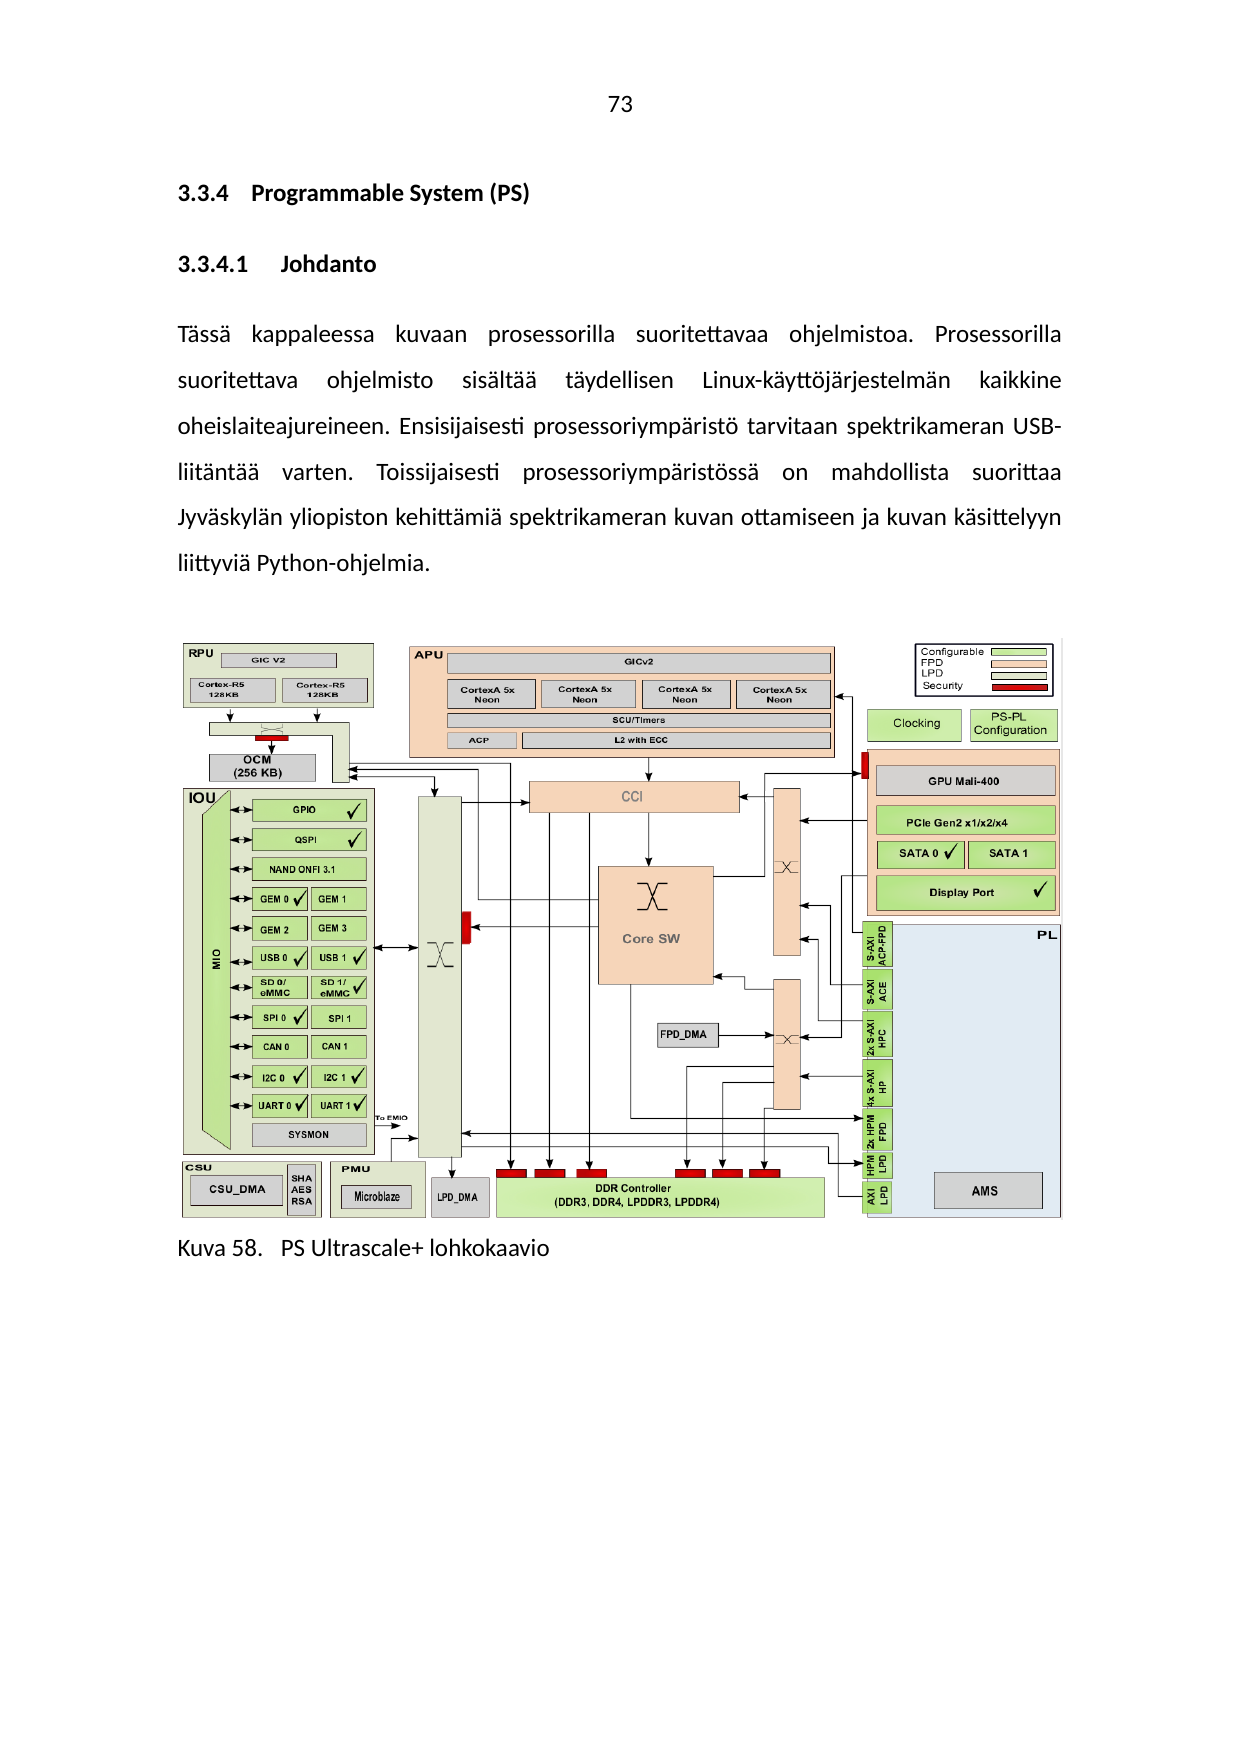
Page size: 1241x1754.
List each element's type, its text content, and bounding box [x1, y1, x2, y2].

text Tässä kappaleessa kuvaan prosessorilla suoritettavaa ohjelmistoa. Prosessorilla suoritettava ohjelmisto sisältää täydellisen Linux-käyttöjärjestelmän kaikkine oheislaiteajureineen. Ensisijaisesti prosessoriympäristö tarvitaan spektrikameran USB-liitäntää varten. Toissijaisesti prosessoriympäristössä on mahdollista suorittaa Jyväskylän yliopiston kehittämiä spektrikameran kuvan ottamiseen ja kuvan käsittelyyn liittyviä Python-ohjelmia. [177, 319, 1063, 578]
subtitle Programmable System (PS) [177, 177, 1063, 208]
text Kuva 58. PS Ultrascale+ lohkokaavio [177, 1232, 1063, 1263]
picture [177, 638, 1063, 1220]
subtitle Johdanto [177, 248, 1063, 278]
